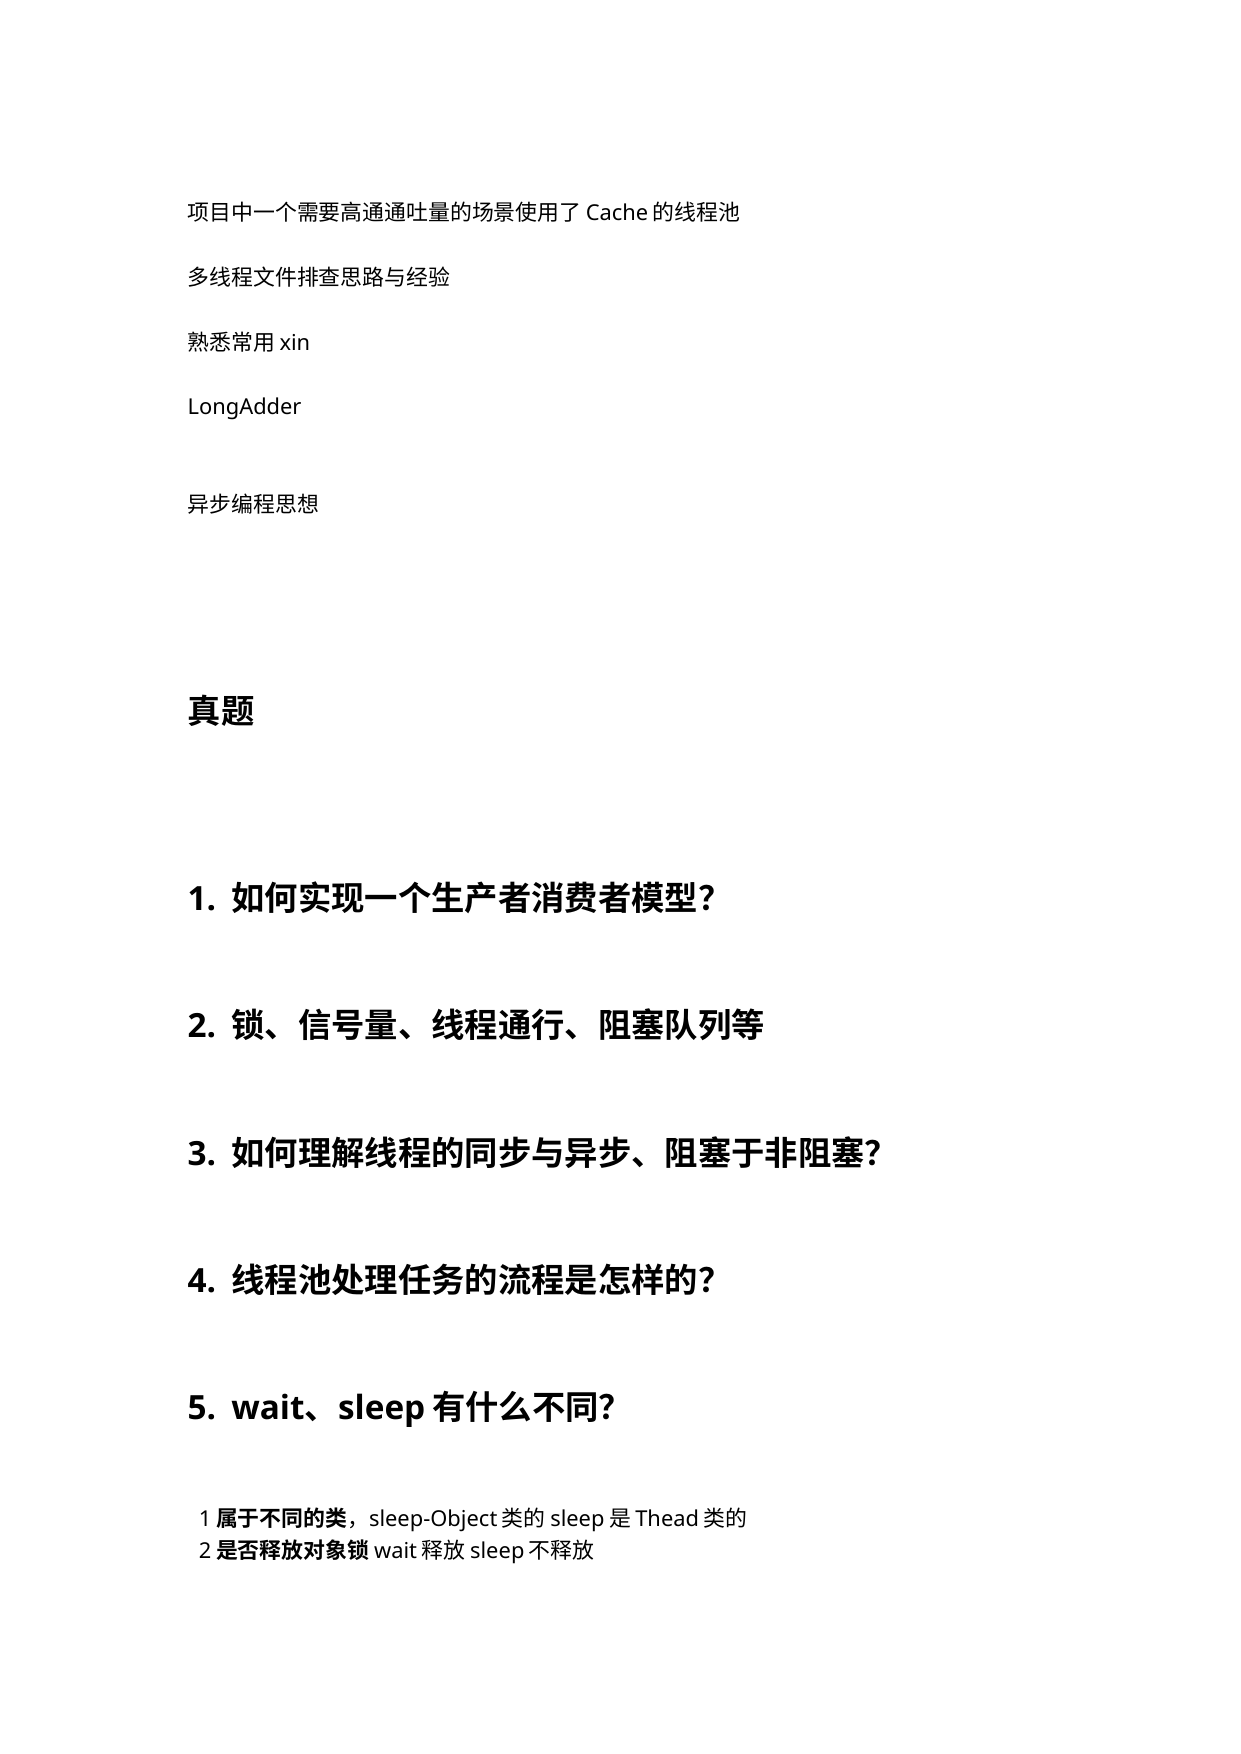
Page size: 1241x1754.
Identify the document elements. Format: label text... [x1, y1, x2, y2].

subtitle 如何实现一个生产者消费者模型？ [187, 863, 1053, 928]
text 熟悉常用xin [187, 324, 1053, 357]
text 项目中一个需要高通通吐量的场景使用了Cache的线程池 [187, 194, 1053, 227]
subtitle 线程池处理任务的流程是怎样的？ [187, 1246, 1053, 1311]
text 1属于不同的类，sleep-Object类的 sleep是Thead类的 [187, 1500, 1053, 1533]
subtitle 如何理解线程的同步与异步、阻塞于非阻塞？ [187, 1118, 1053, 1183]
text LongAdder [187, 389, 1053, 422]
text 多线程文件排查思路与经验 [187, 259, 1053, 292]
subtitle 真题 [187, 677, 1053, 742]
text 异步编程思想 [187, 487, 1053, 519]
subtitle 锁、信号量、线程通行、阻塞队列等 [187, 991, 1053, 1056]
subtitle wait、sleep有什么不同？ [187, 1373, 1053, 1438]
text 2是否释放对象锁 wait释放 sleep不释放 [187, 1533, 1053, 1565]
